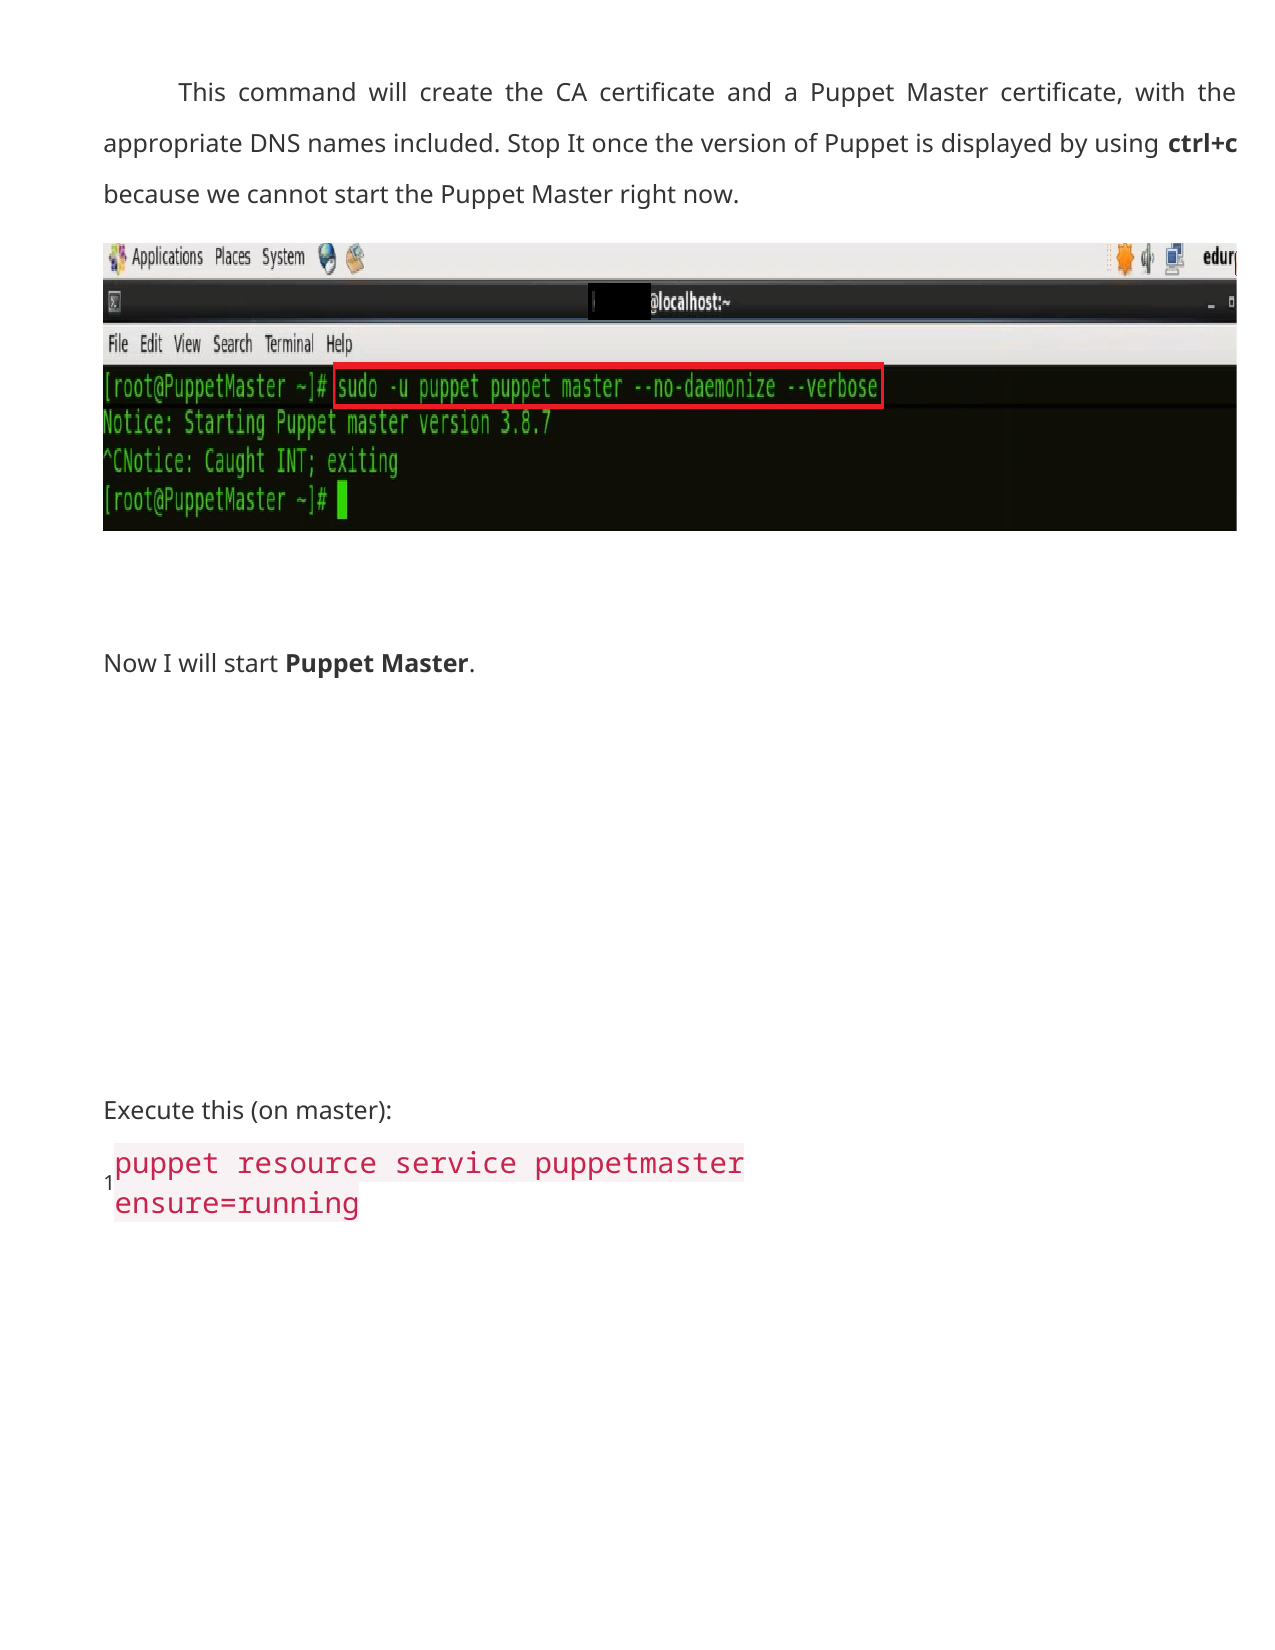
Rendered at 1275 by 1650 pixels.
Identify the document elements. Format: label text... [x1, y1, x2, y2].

text This command will create the CA certificate and a Puppet Master certificate, with the appropriate DNS names included. Stop It once the version of Puppet is displayed by using ctrl+c because we cannot start the Puppet Master right now. [103, 75, 1237, 211]
text Execute this (on master): [103, 1093, 1237, 1127]
table_header puppet resource service puppetmaster ensure=running [359, 1143, 932, 1222]
text Now I will start Puppet Master. [103, 646, 1237, 680]
picture [103, 243, 1237, 531]
